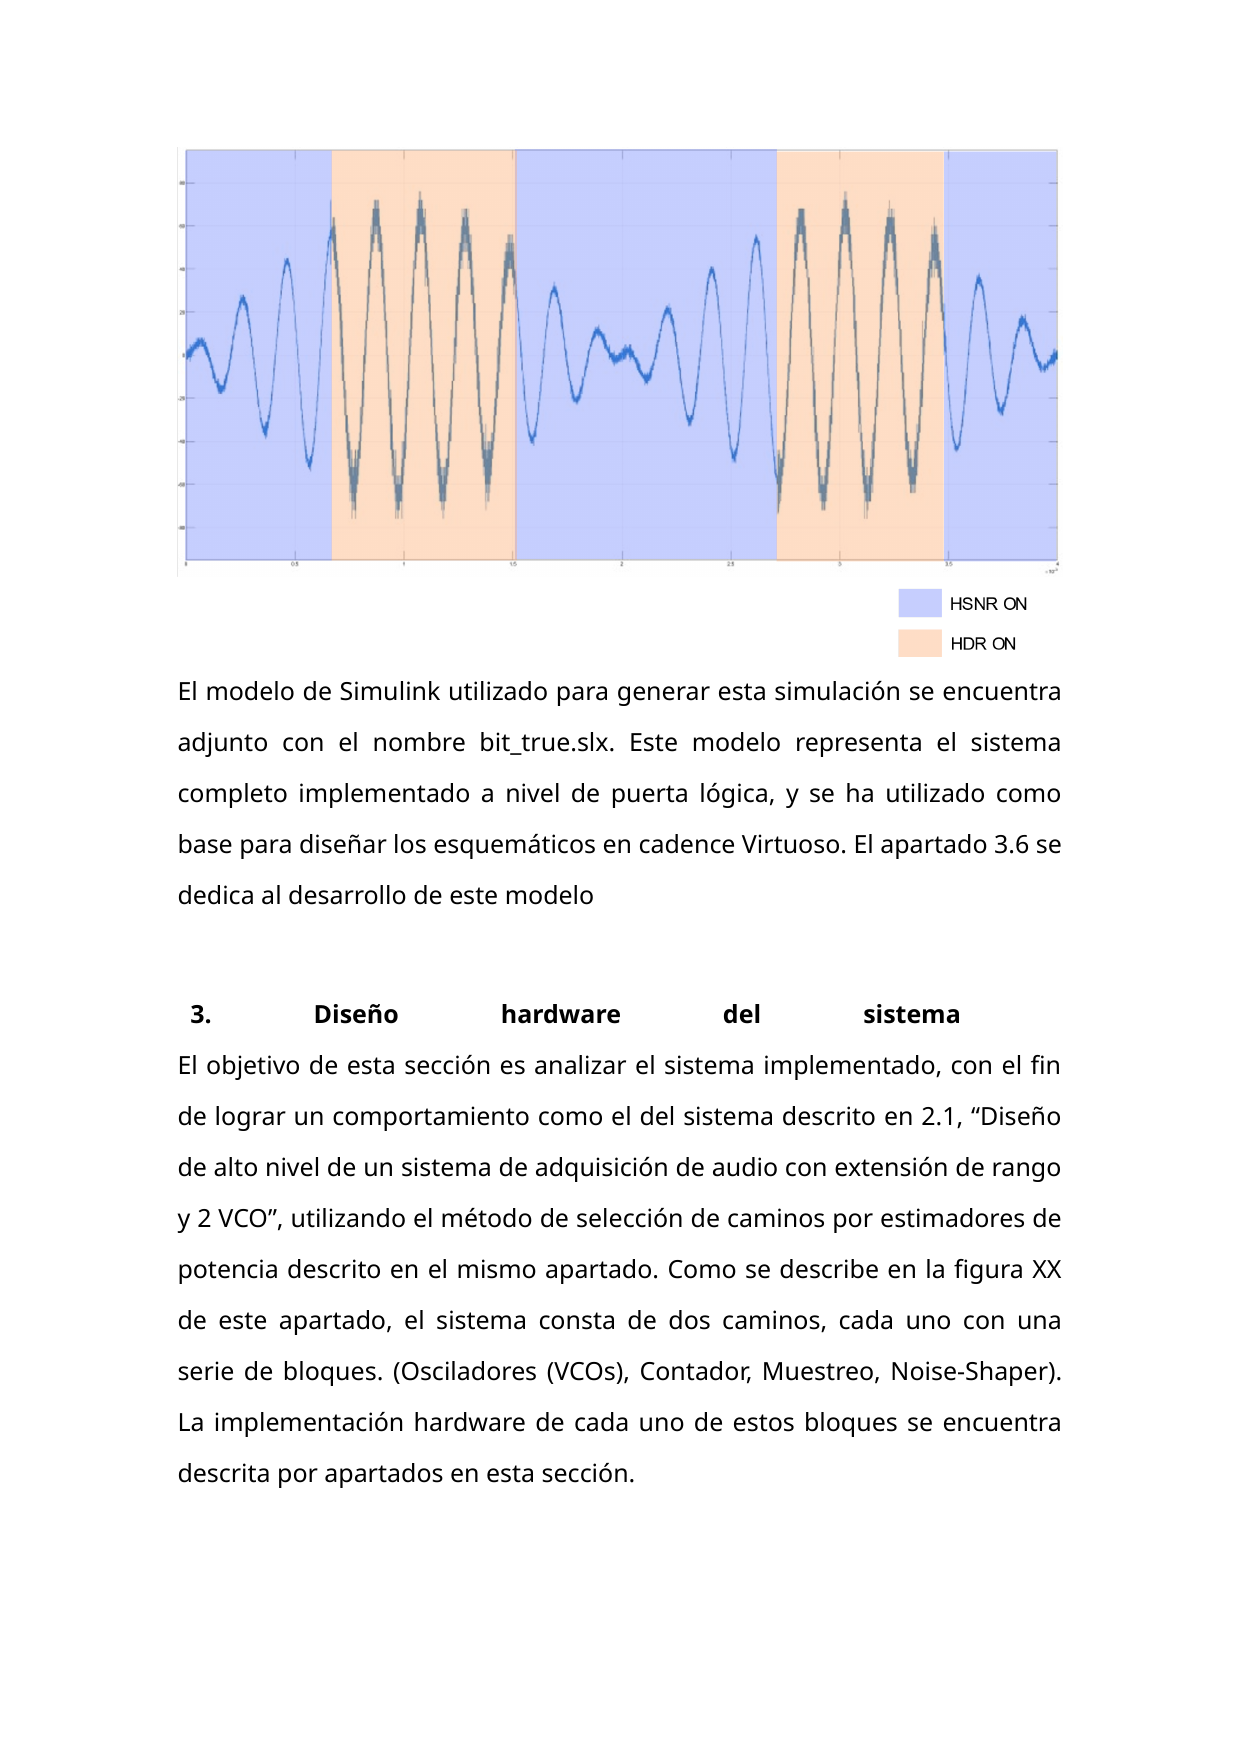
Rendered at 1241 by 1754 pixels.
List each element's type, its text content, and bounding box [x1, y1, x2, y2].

text En una simulación en Matlab, utilizando los dos caminos descritos anteriormente y este algoritmo de selección, el resultado es el siguiente: El modelo de Simulink utilizado para generar esta simulación se encuentra adjunto con el nombre bit_true.slx. Este modelo representa el sistema completo implementado a nivel de puerta lógica, y se ha utilizado como base para diseñar los esquemáticos en cadence Virtuoso. El apartado 3.6 se dedica al desarrollo de este modelo [177, 657, 1063, 912]
picture [177, 147, 1063, 657]
text 3. Diseño hardware del sistema El objetivo de esta sección es analizar el sistema implementado, con el fin de lograr un comportamiento como el del sistema descrito en 2.1, “Diseño de alto nivel de un sistema de adquisición de audio con extensión de rango y 2 VCO”, utilizando el método de selección de caminos por estimadores de potencia descrito en el mismo apartado. Como se describe en la figura XX de este apartado, el sistema consta de dos caminos, cada uno con una serie de bloques. (Osciladores (VCOs), Contador, Muestreo, Noise-Shaper). La implementación hardware de cada uno de estos bloques se encuentra descrita por apartados en esta sección. [177, 946, 1063, 1490]
